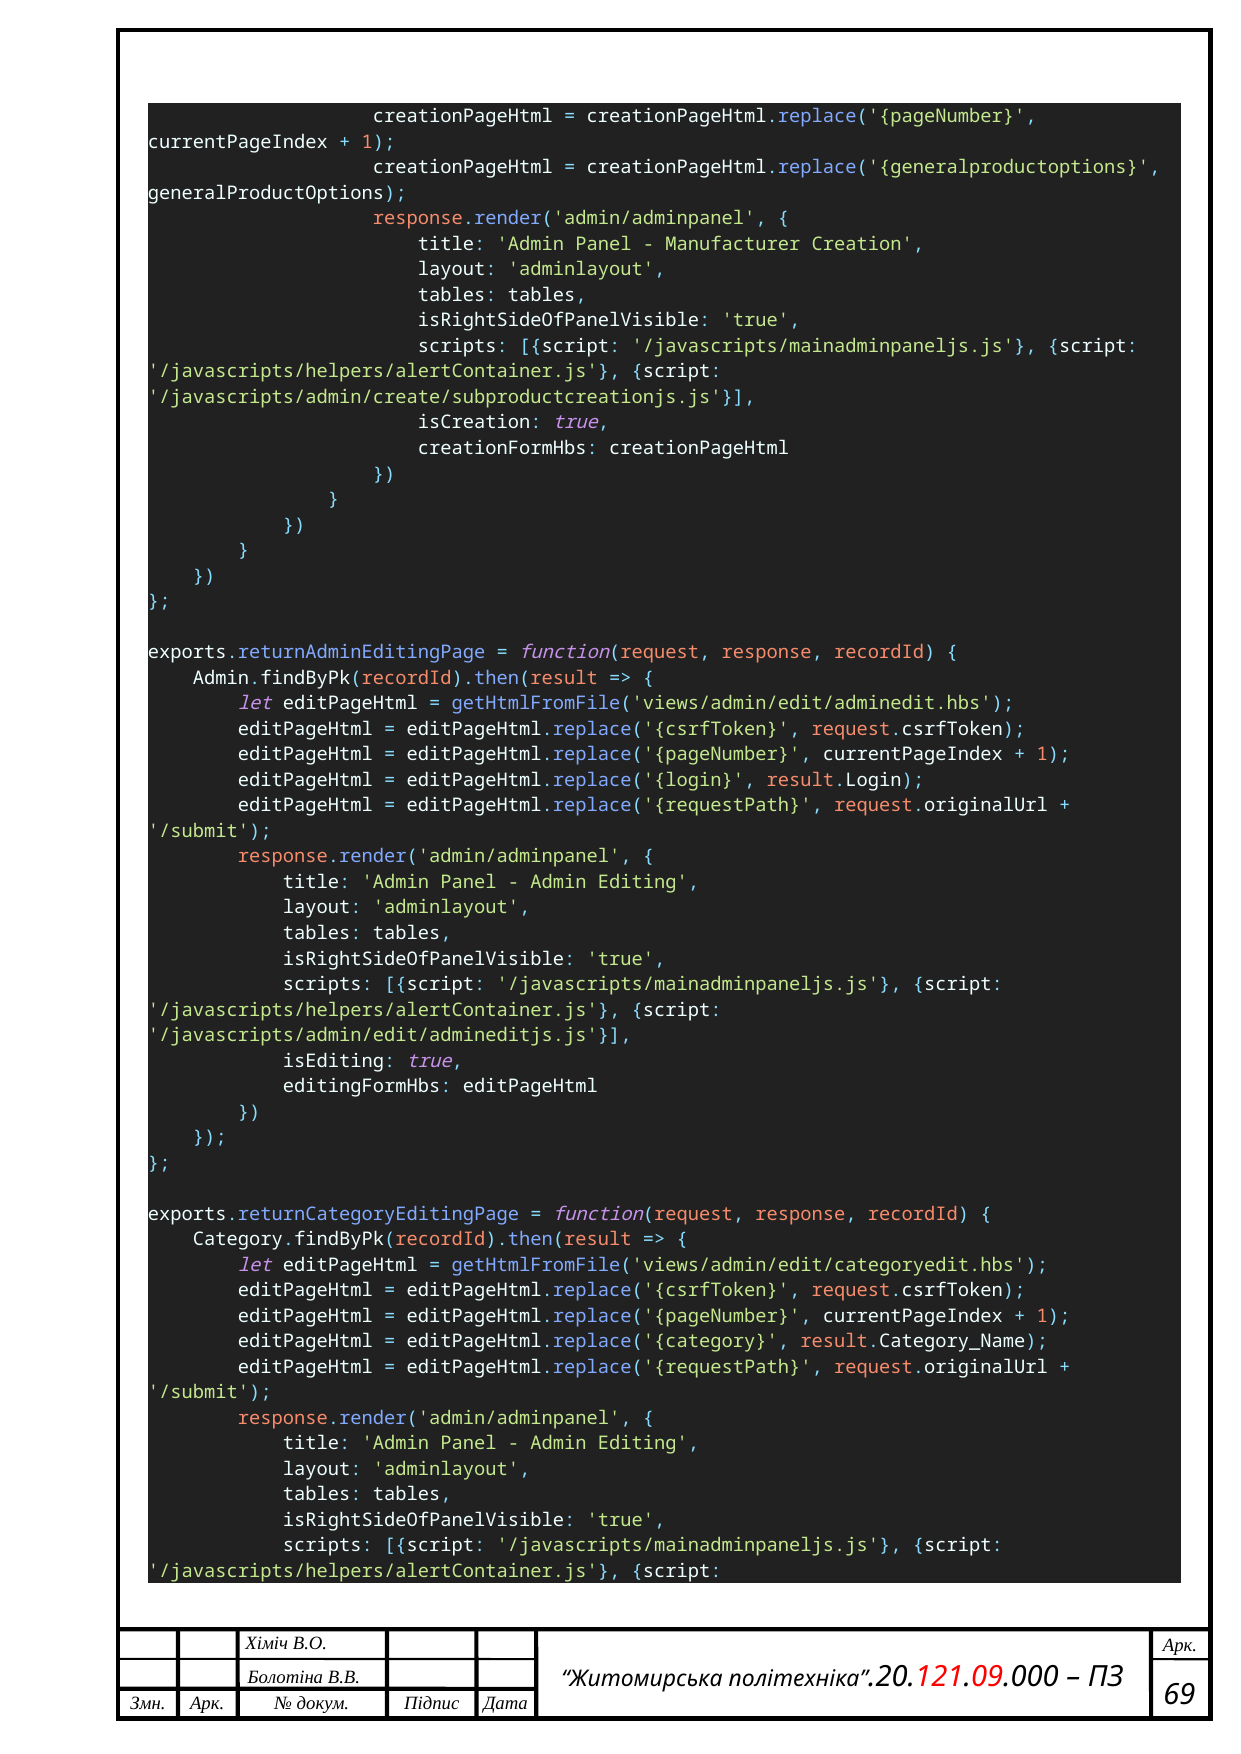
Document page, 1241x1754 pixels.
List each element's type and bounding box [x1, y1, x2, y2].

text [148, 103, 1181, 1583]
